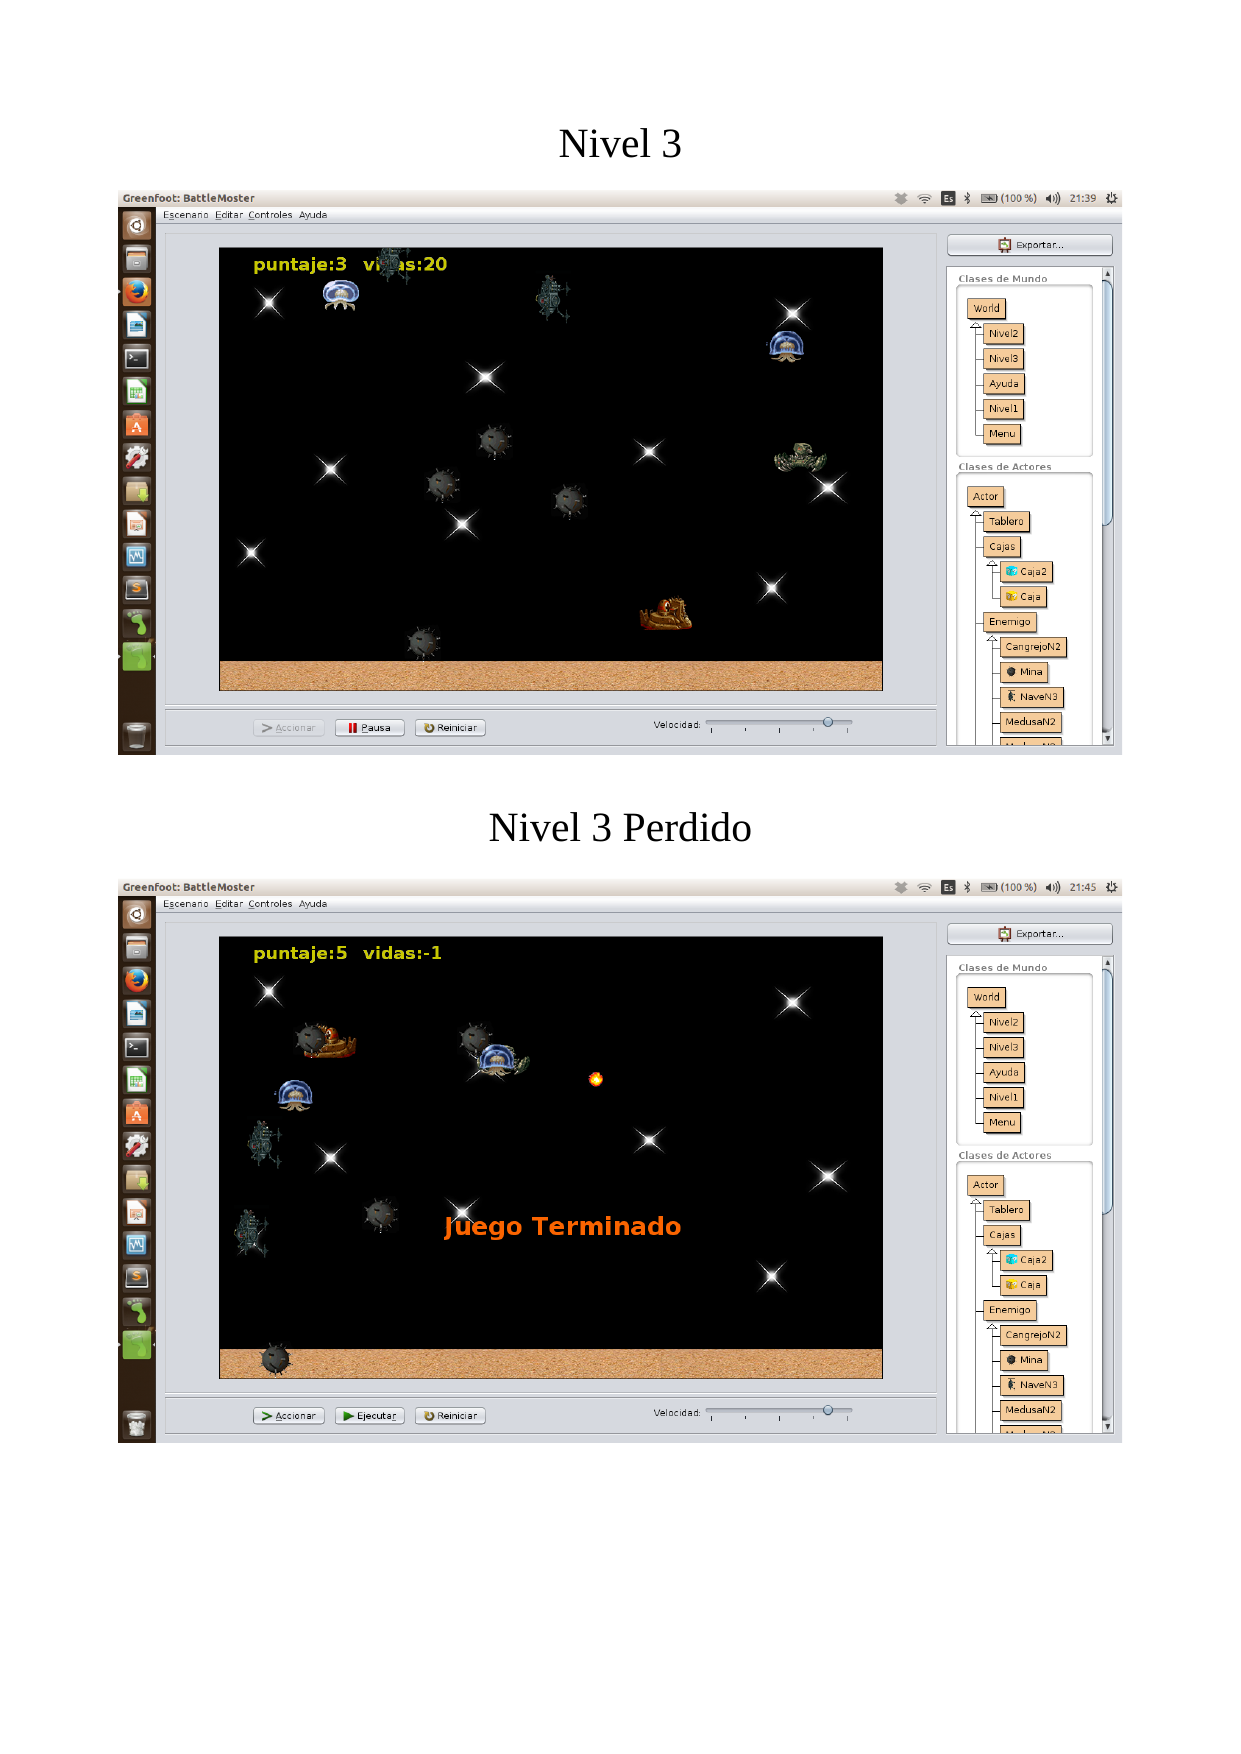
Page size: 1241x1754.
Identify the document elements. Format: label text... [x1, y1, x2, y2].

text Nivel 3 Perdido [118, 802, 1122, 850]
text Nivel 3 [118, 118, 1122, 166]
picture [118, 878, 1123, 1443]
picture [118, 190, 1123, 755]
